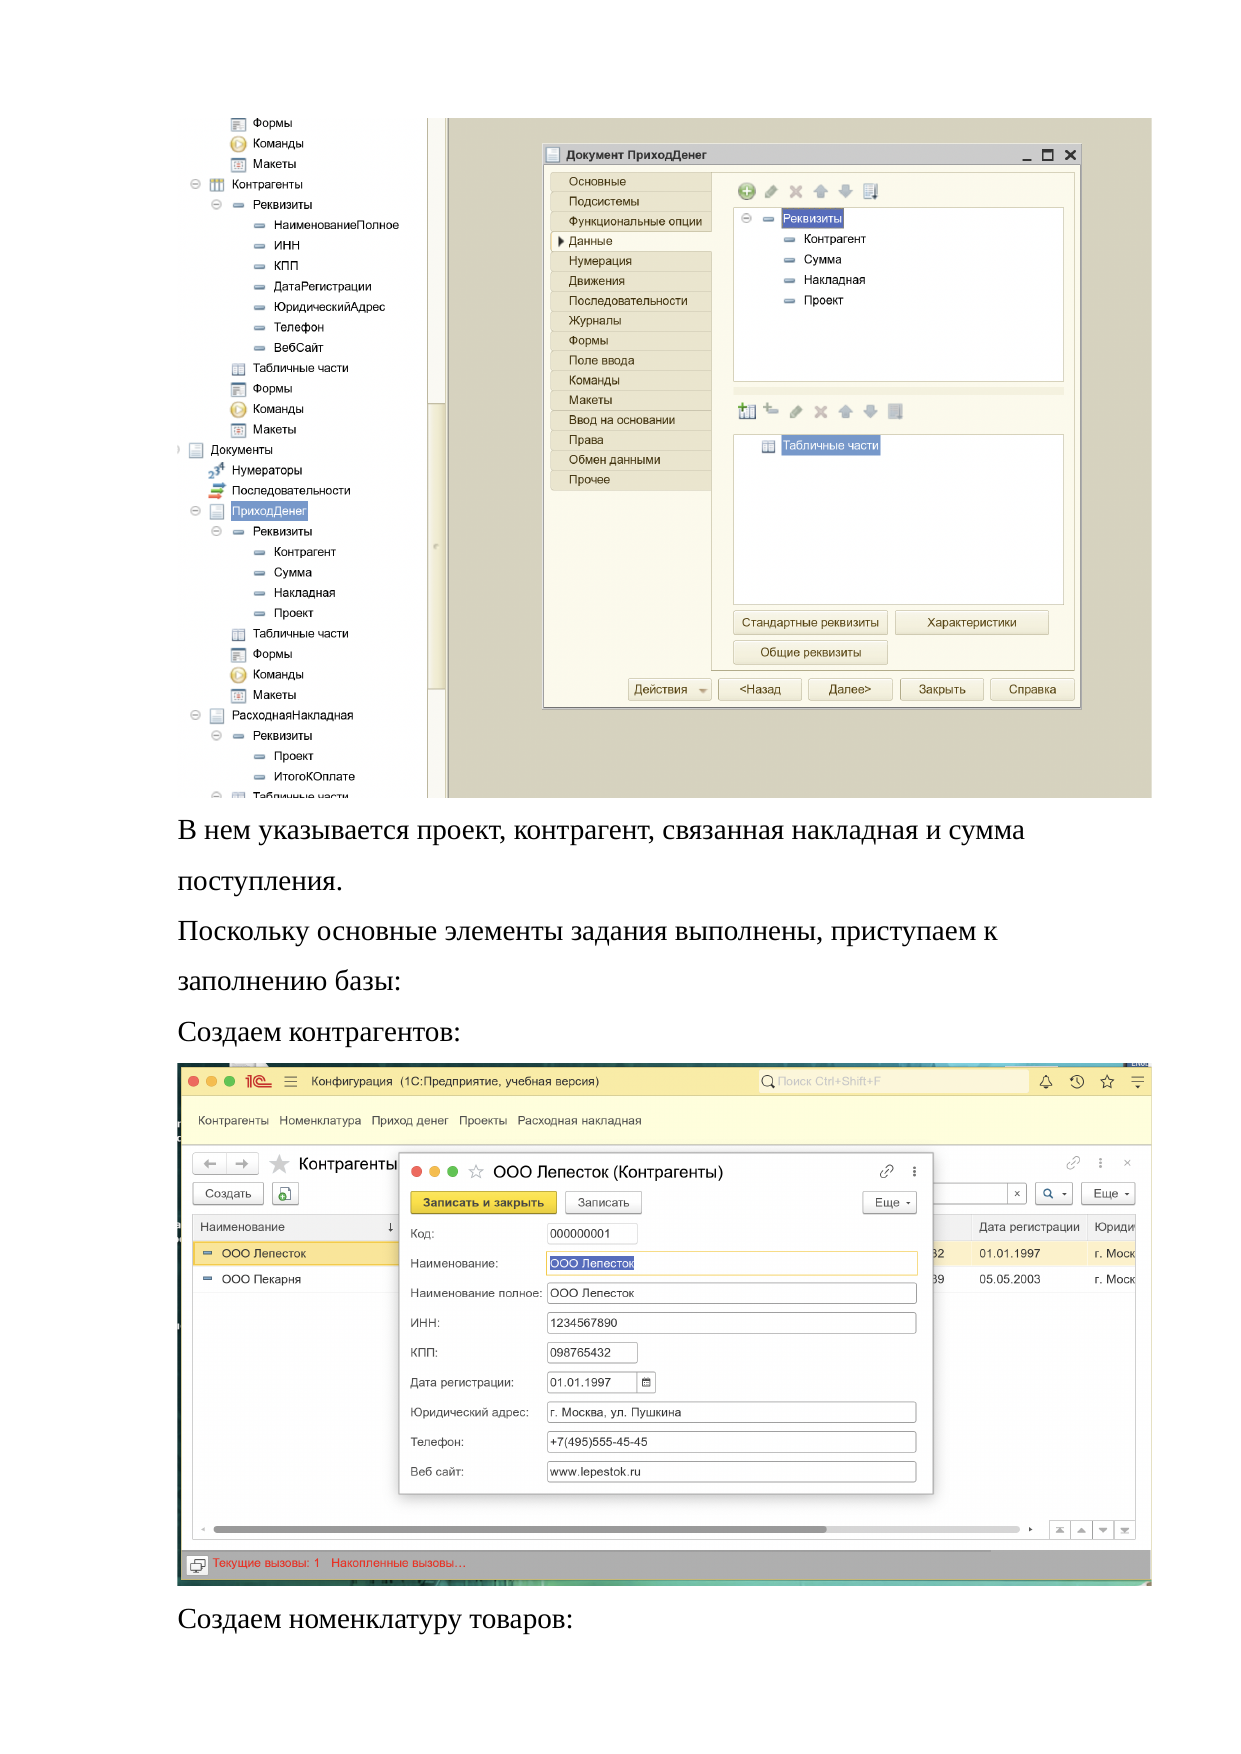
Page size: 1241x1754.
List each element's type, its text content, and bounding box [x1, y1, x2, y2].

picture [177, 118, 1152, 798]
text Создаем контрагентов: [177, 1014, 1152, 1047]
text В нем указывается проект, контрагент, связанная накладная и сумма поступления. [177, 812, 1152, 896]
picture [177, 1063, 1152, 1586]
text Поскольку основные элементы задания выполнены, приступаем к заполнению базы: [177, 913, 1152, 997]
text Создаем номенклатуру товаров: [177, 1601, 1152, 1634]
